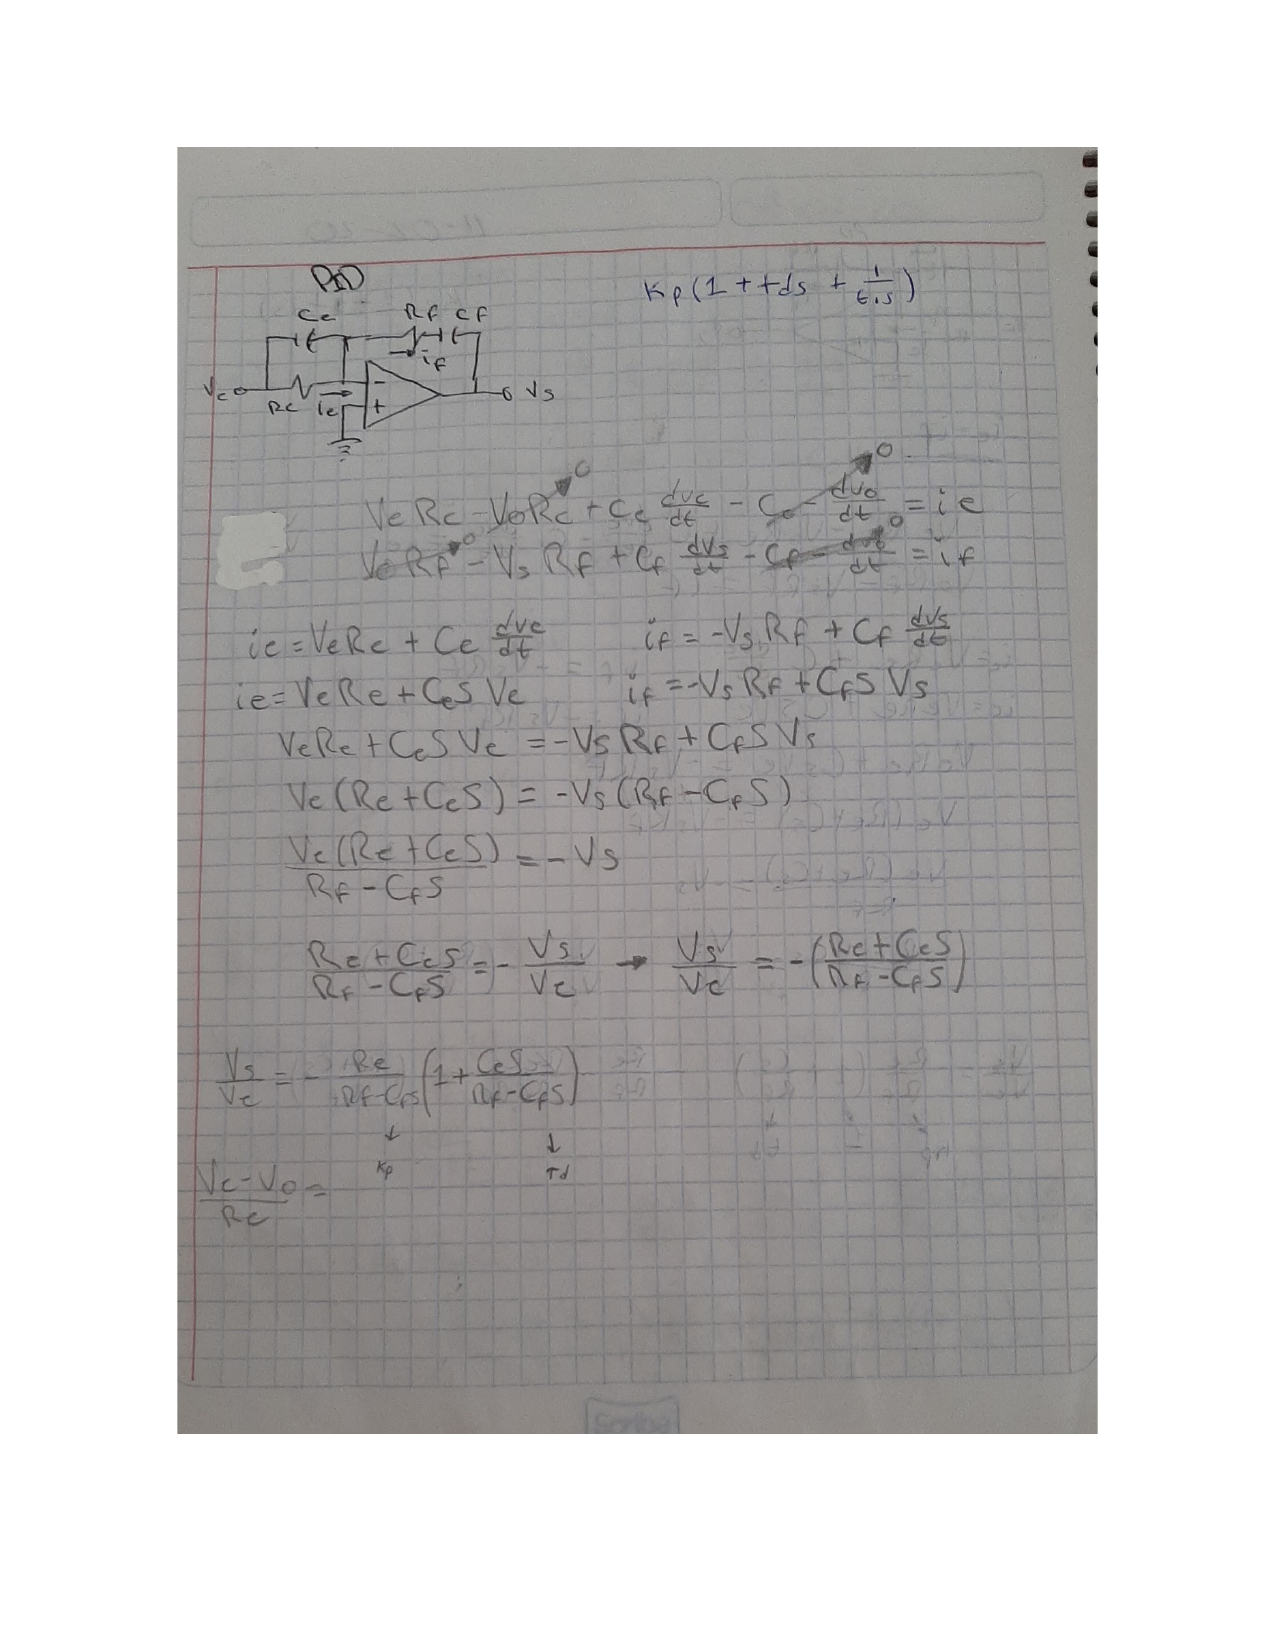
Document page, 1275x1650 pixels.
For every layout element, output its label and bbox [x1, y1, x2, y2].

picture [177, 147, 1098, 1434]
